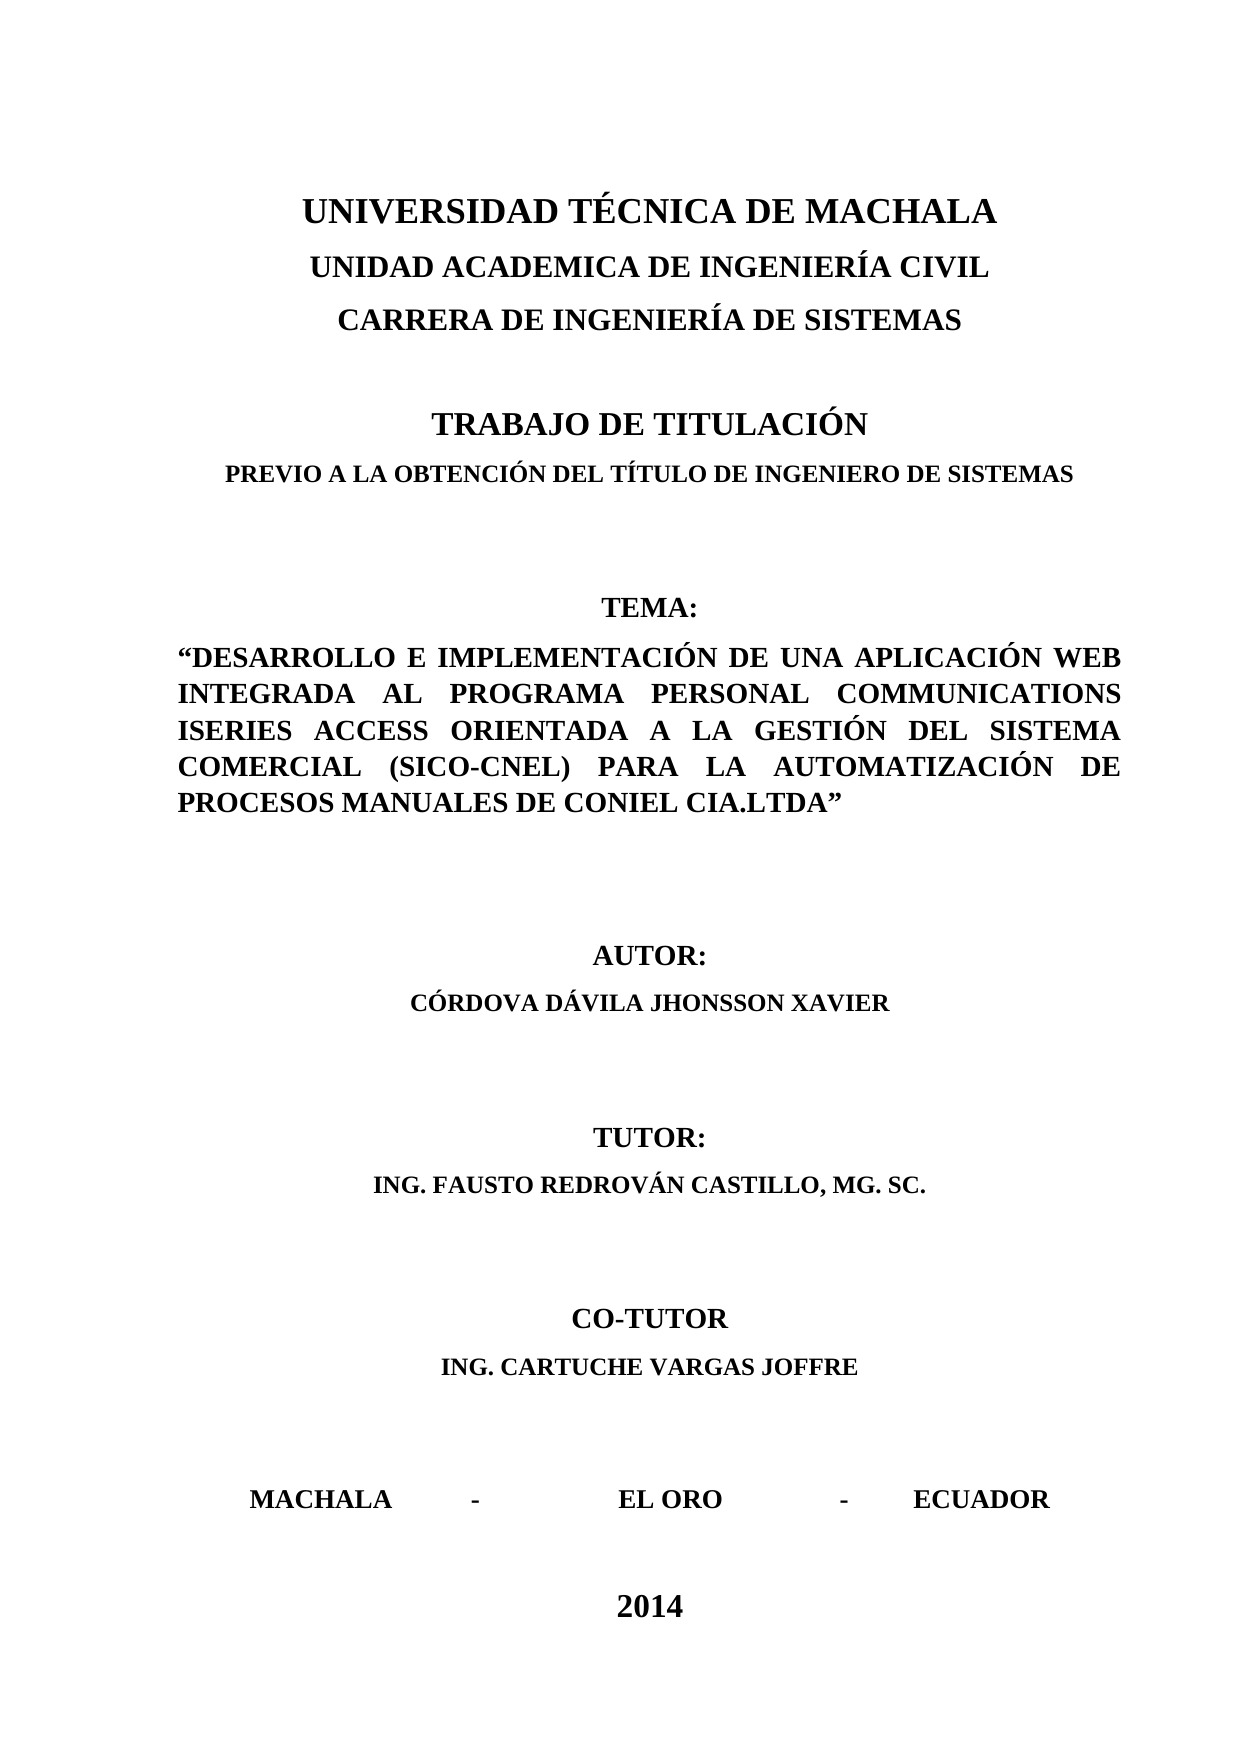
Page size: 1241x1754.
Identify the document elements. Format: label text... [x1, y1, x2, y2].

text ING. FAUSTO REDROVÁN CASTILLO, MG. SC. [177, 1170, 1122, 1199]
text MACHALA - EL ORO - ECUADOR [177, 1483, 1122, 1514]
text UNIDAD ACADEMICA DE INGENIERÍA CIVIL [177, 248, 1122, 284]
text “DESARROLLO E IMPLEMENTACIÓN DE UNA APLICACIÓN WEB INTEGRADA AL PROGRAMA PERSONAL COMMUNICATIONS ISERIES ACCESS ORIENTADA A LA GESTIÓN DEL SISTEMA COMERCIAL (SICO-CNEL) PARA LA AUTOMATIZACIÓN DE PROCESOS MANUALES DE CONIEL CIA.LTDA” [177, 640, 1122, 818]
text TEMA: [177, 590, 1122, 624]
text CARRERA DE INGENIERÍA DE SISTEMAS [177, 301, 1122, 337]
text AUTOR: [177, 938, 1122, 972]
text TUTOR: [177, 1120, 1122, 1153]
text CO-TUTOR [177, 1302, 1122, 1335]
text ING. CARTUCHE VARGAS JOFFRE [177, 1352, 1122, 1381]
text TRABAJO DE TITULACIÓN [177, 404, 1122, 442]
text PREVIO A LA OBTENCIÓN DEL TÍTULO DE INGENIERO DE SISTEMAS [177, 459, 1122, 487]
text 2014 [177, 1586, 1122, 1624]
text UNIVERSIDAD TÉCNICA DE MACHALA [177, 190, 1122, 232]
text CÓRDOVA DÁVILA JHONSSON XAVIER [177, 988, 1122, 1017]
